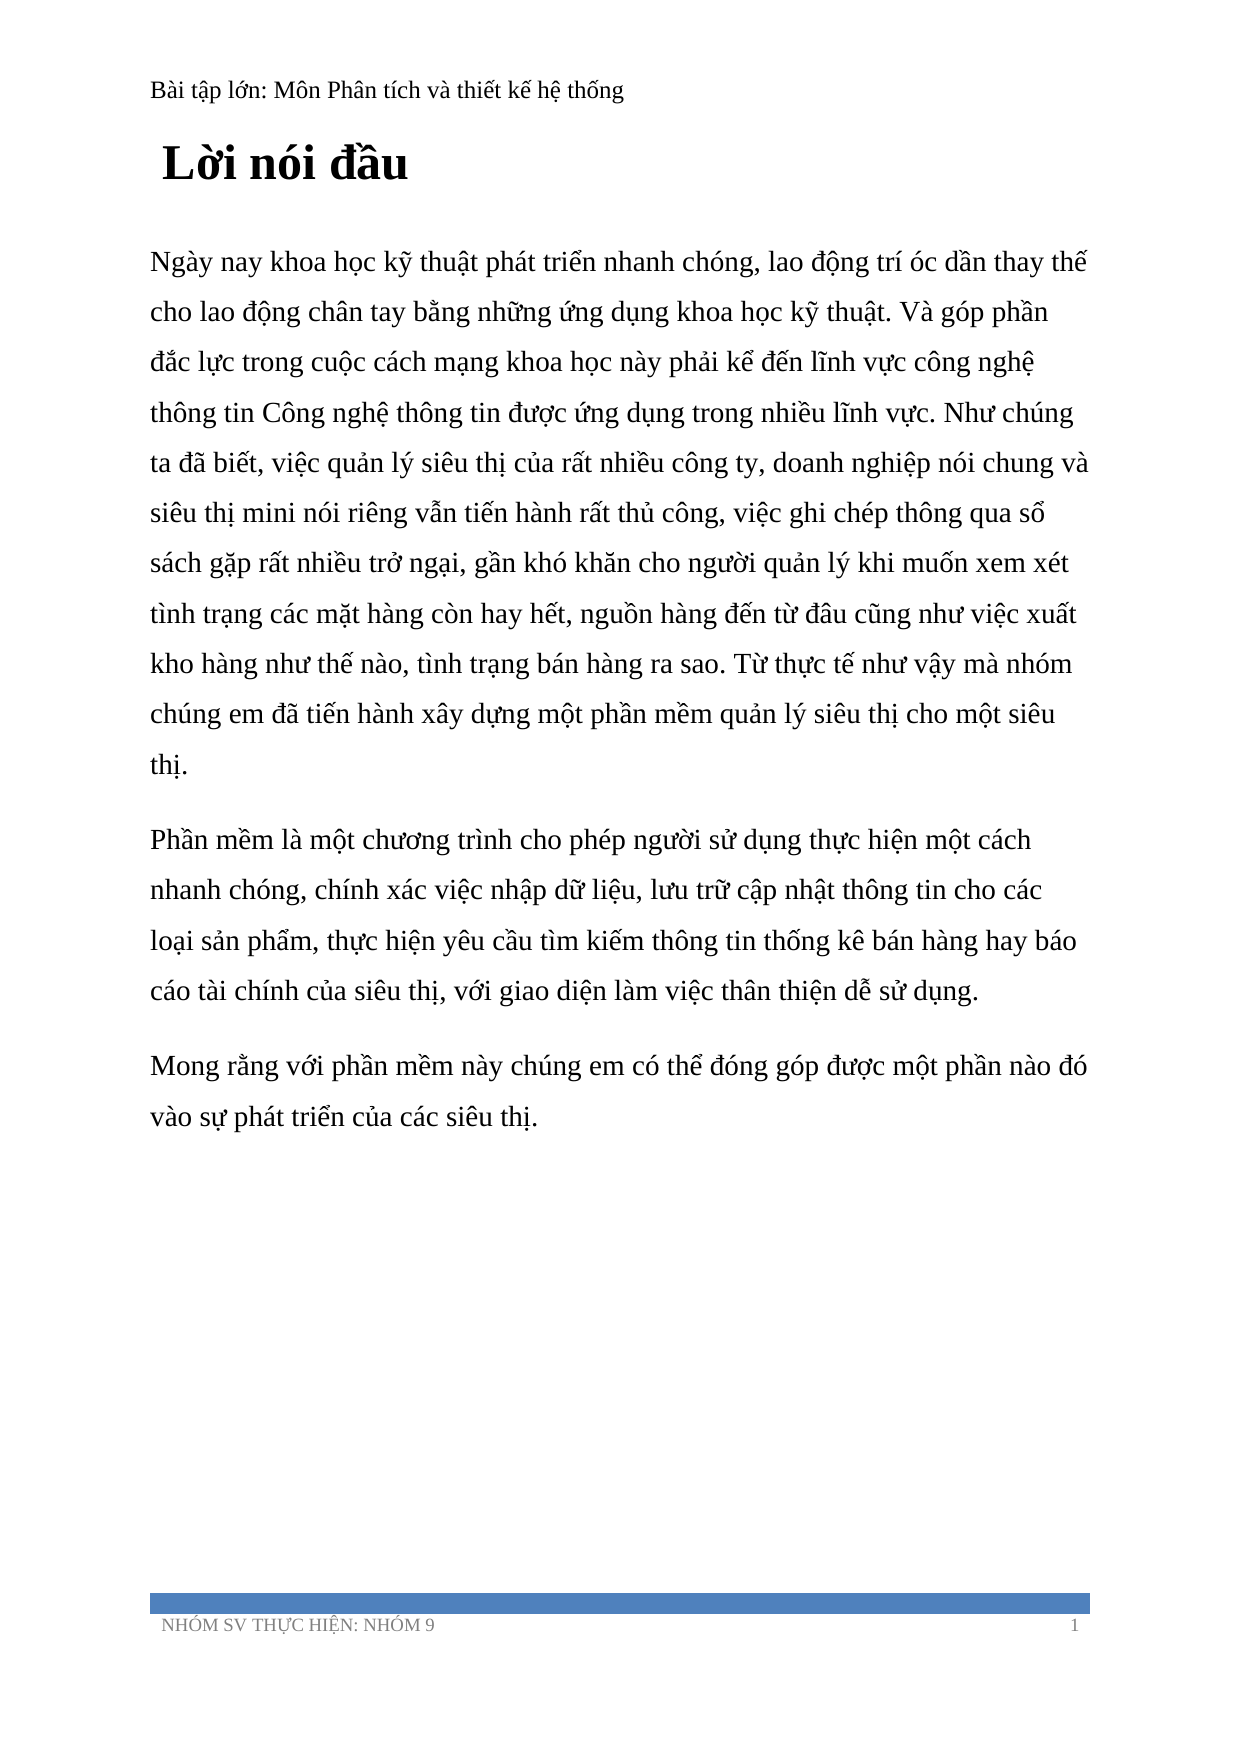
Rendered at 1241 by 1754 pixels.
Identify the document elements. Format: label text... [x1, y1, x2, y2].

text Phần mềm là một chương trình cho phép người sử dụng thực hiện một cách nhanh chóng, chính xác việc nhập dữ liệu, lưu trữ cập nhật thông tin cho các loại sản phẩm, thực hiện yêu cầu tìm kiếm thông tin thống kê bán hàng hay báo cáo tài chính của siêu thị, với giao diện làm việc thân thiện dễ sử dụng. [150, 822, 1090, 1007]
text Mong rằng với phần mềm này chúng em có thể đóng góp được một phần nào đó vào sự phát triển của các siêu thị. [150, 1048, 1090, 1132]
subtitle Lời nói đầu [150, 132, 1090, 190]
text Ngày nay khoa học kỹ thuật phát triển nhanh chóng, lao động trí óc dần thay thế cho lao động chân tay bằng những ứng dụng khoa học kỹ thuật. Và góp phần đắc lực trong cuộc cách mạng khoa học này phải kể đến lĩnh vực công nghệ thông tin Công nghệ thông tin được ứng dụng trong nhiều lĩnh vực. Như chúng ta đã biết, việc quản lý siêu thị của rất nhiều công ty, doanh nghiệp nói chung và siêu thị mini nói riêng vẫn tiến hành rất thủ công, việc ghi chép thông qua sổ sách gặp rất nhiều trở ngại, gần khó khăn cho người quản lý khi muốn xem xét tình trạng các mặt hàng còn hay hết, nguồn hàng đến từ đâu cũng như việc xuất kho hàng như thế nào, tình trạng bán hàng ra sao. Từ thực tế như vậy mà nhóm chúng em đã tiến hành xây dựng một phần mềm quản lý siêu thị cho một siêu thị. [150, 244, 1090, 780]
